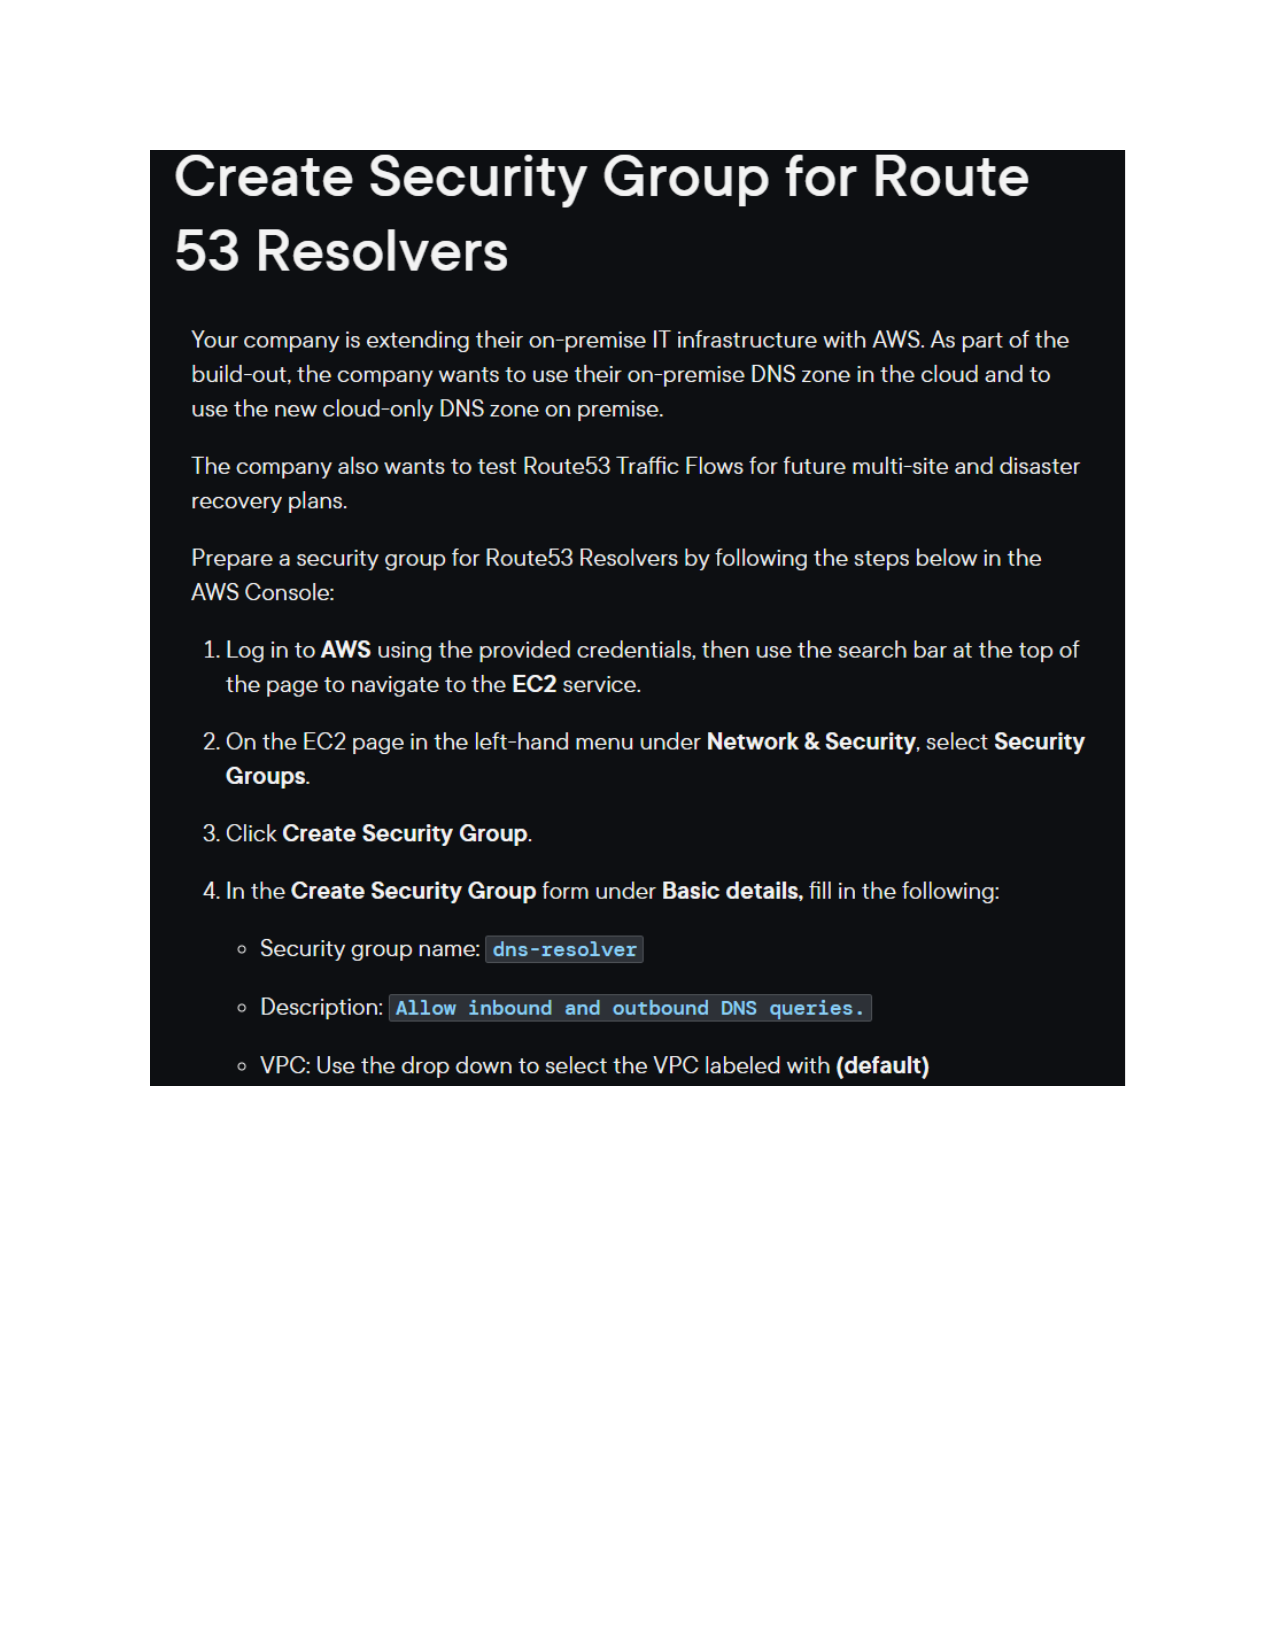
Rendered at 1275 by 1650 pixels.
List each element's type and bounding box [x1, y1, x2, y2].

picture [150, 150, 1125, 1086]
